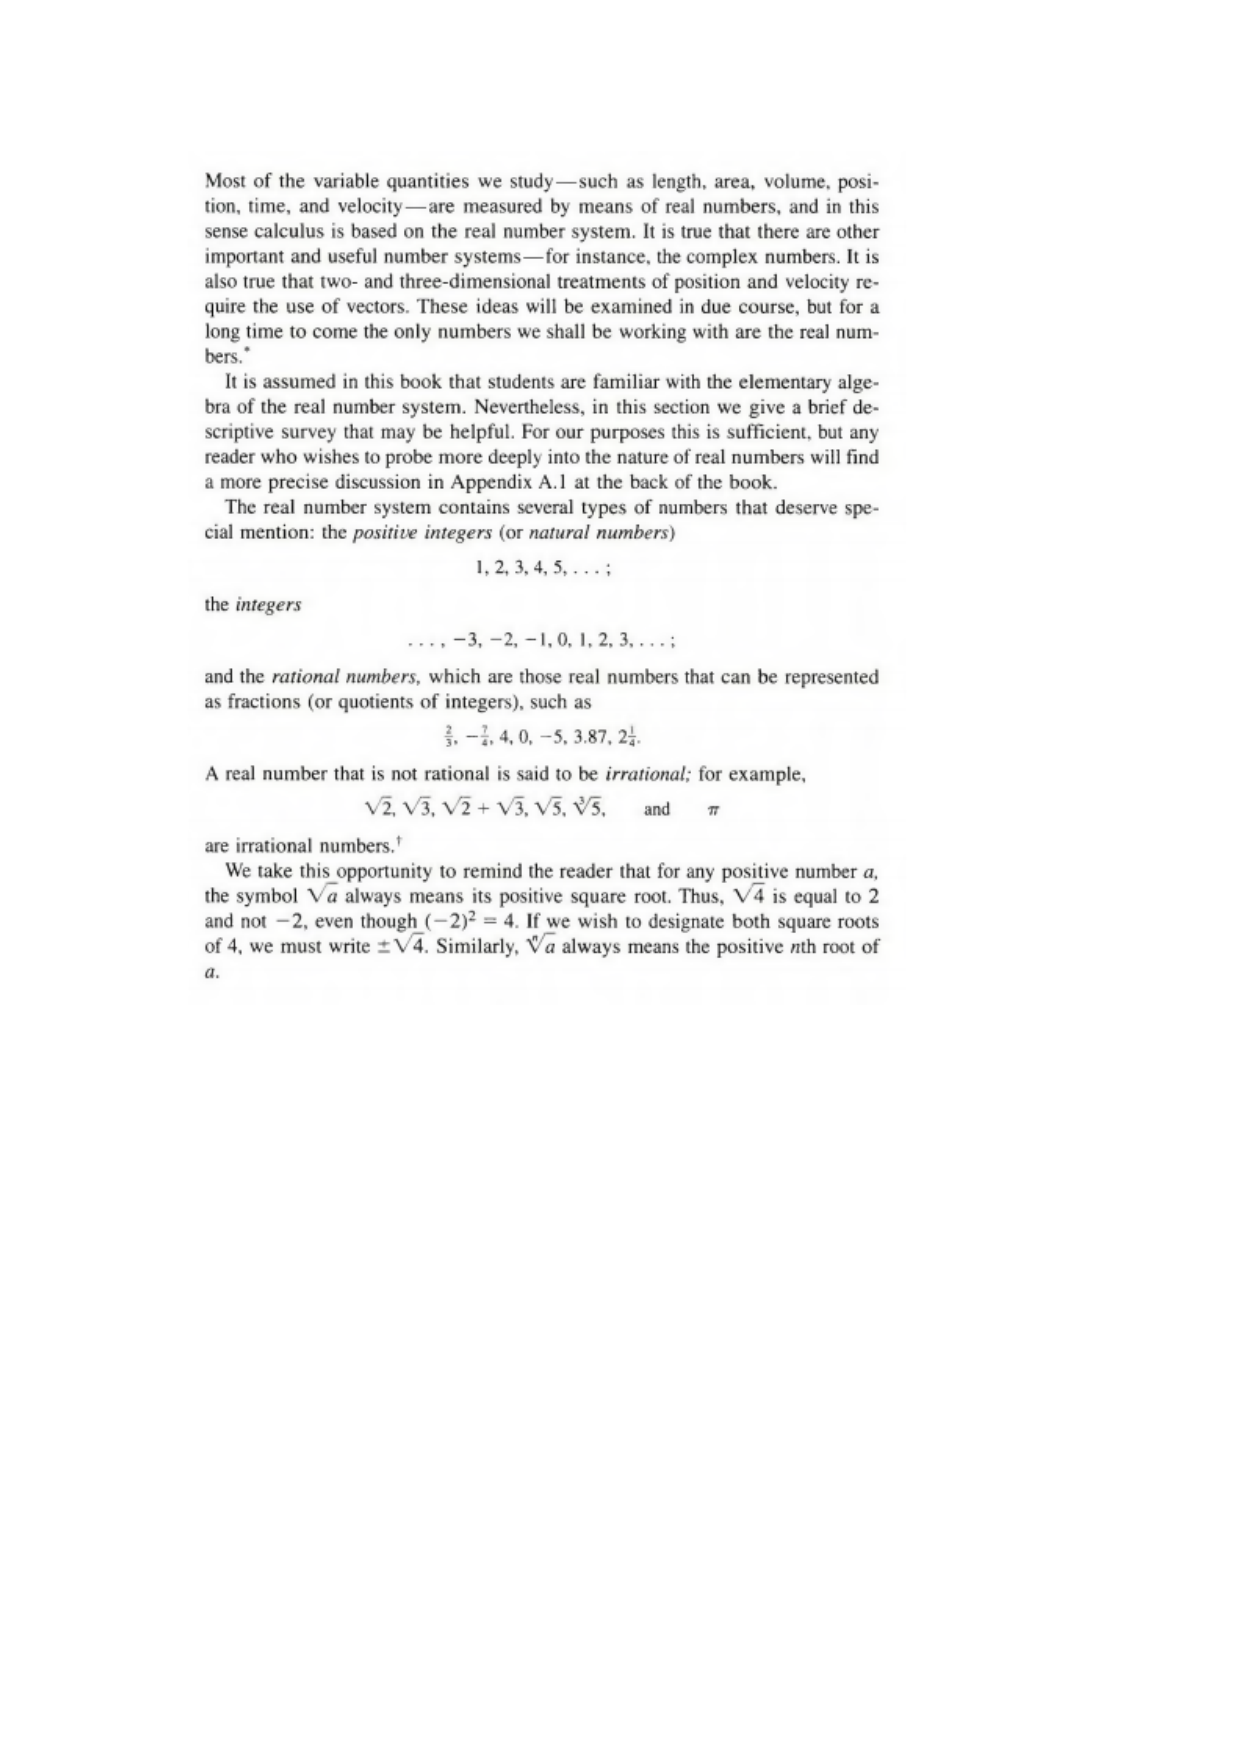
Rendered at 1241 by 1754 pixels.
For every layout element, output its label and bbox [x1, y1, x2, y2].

picture [187, 151, 907, 1005]
